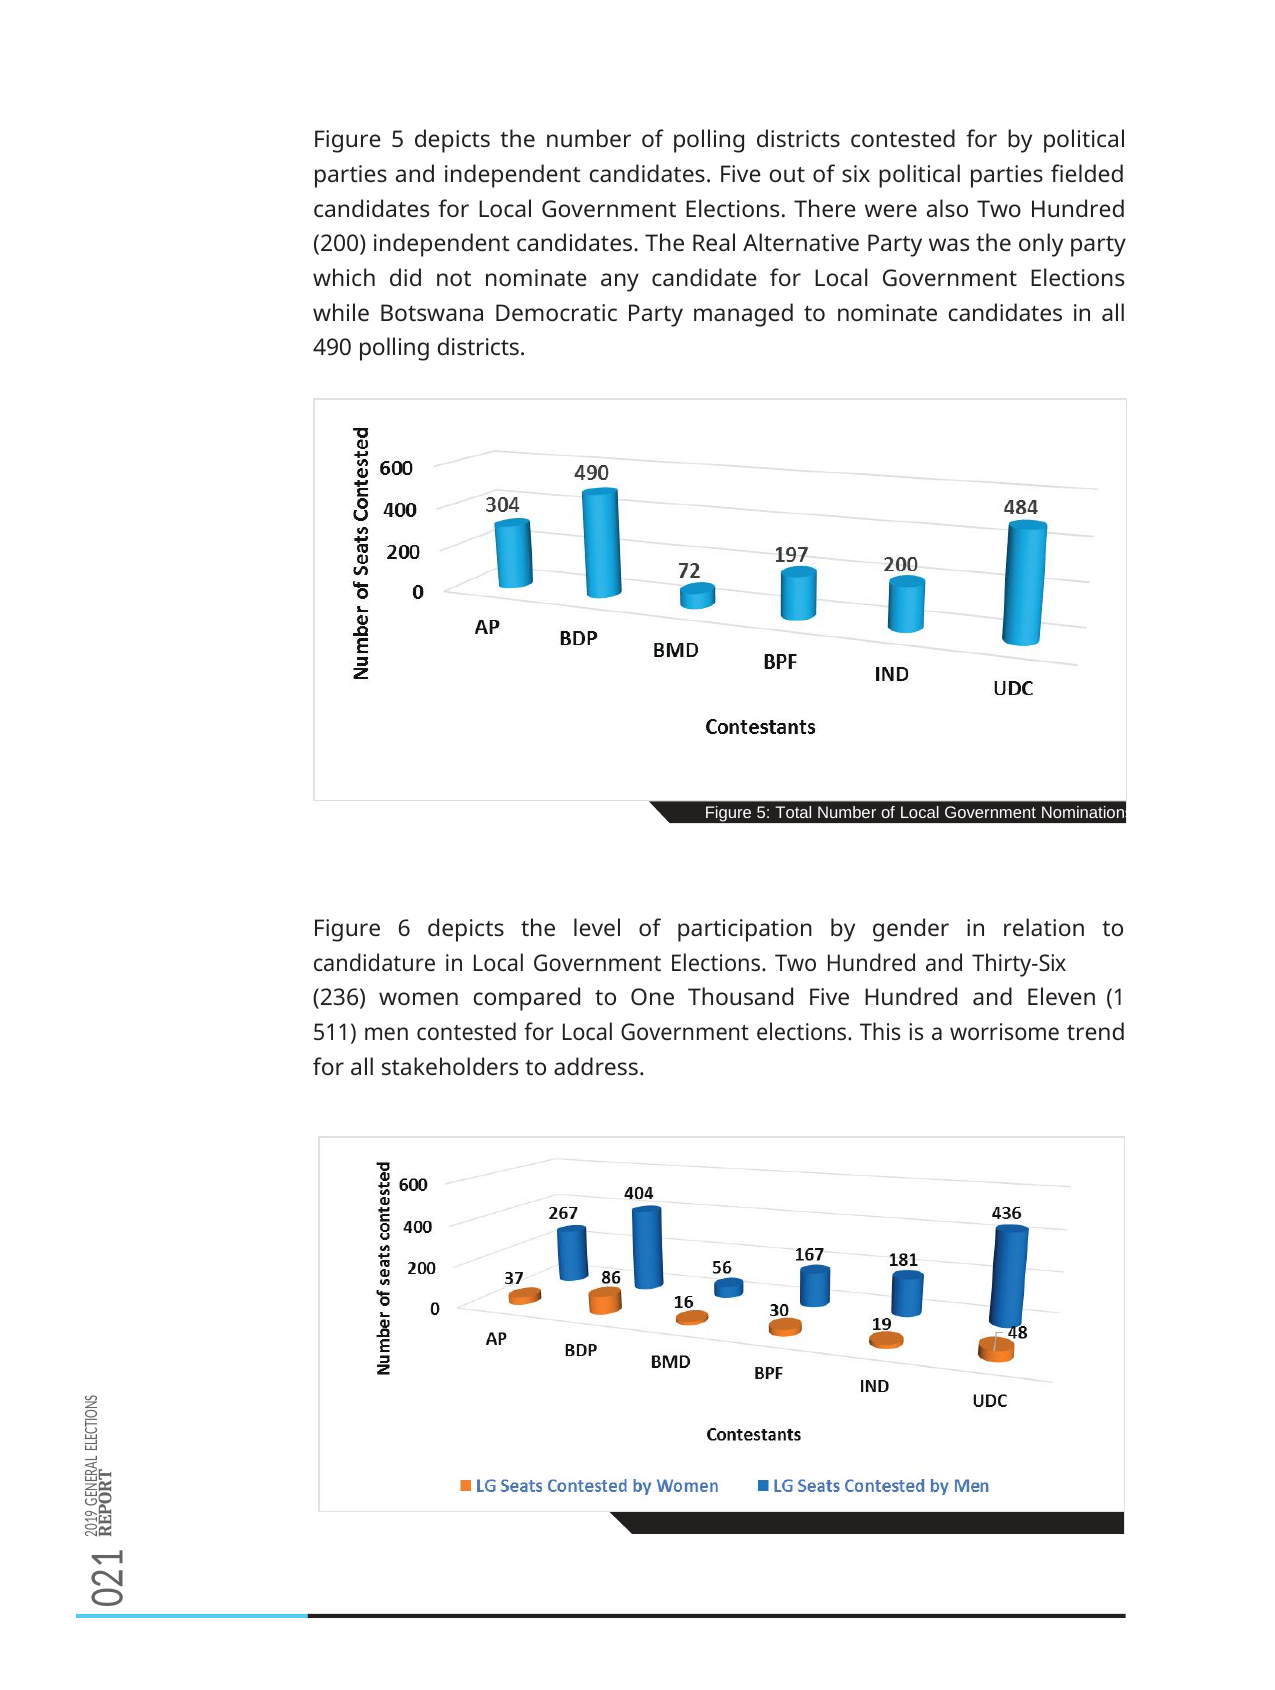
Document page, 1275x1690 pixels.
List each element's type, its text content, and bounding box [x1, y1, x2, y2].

text (236) women compared to One Thousand Five Hundred and Eleven (1 511) men contested for Local Government elections. This is a worrisome trend for all stakeholders to address. [313, 981, 1126, 1082]
picture [318, 1136, 1125, 1512]
text Figure 5 depicts the number of polling districts contested for by political parties and independent candidates. Five out of six political parties fielded candidates for Local Government Elections. There were also Two Hundred (200) independent candidates. The Real Alternative Party was the only party which did not nominate any candidate for Local Government Elections while Botswana Democratic Party managed to nominate candidates in all 490 polling districts. [313, 123, 1126, 363]
picture [313, 398, 1127, 801]
text Figure 6 depicts the level of participation by gender in relation to candidature in Local Government Elections. Two Hundred and Thirty-Six [313, 912, 1126, 978]
